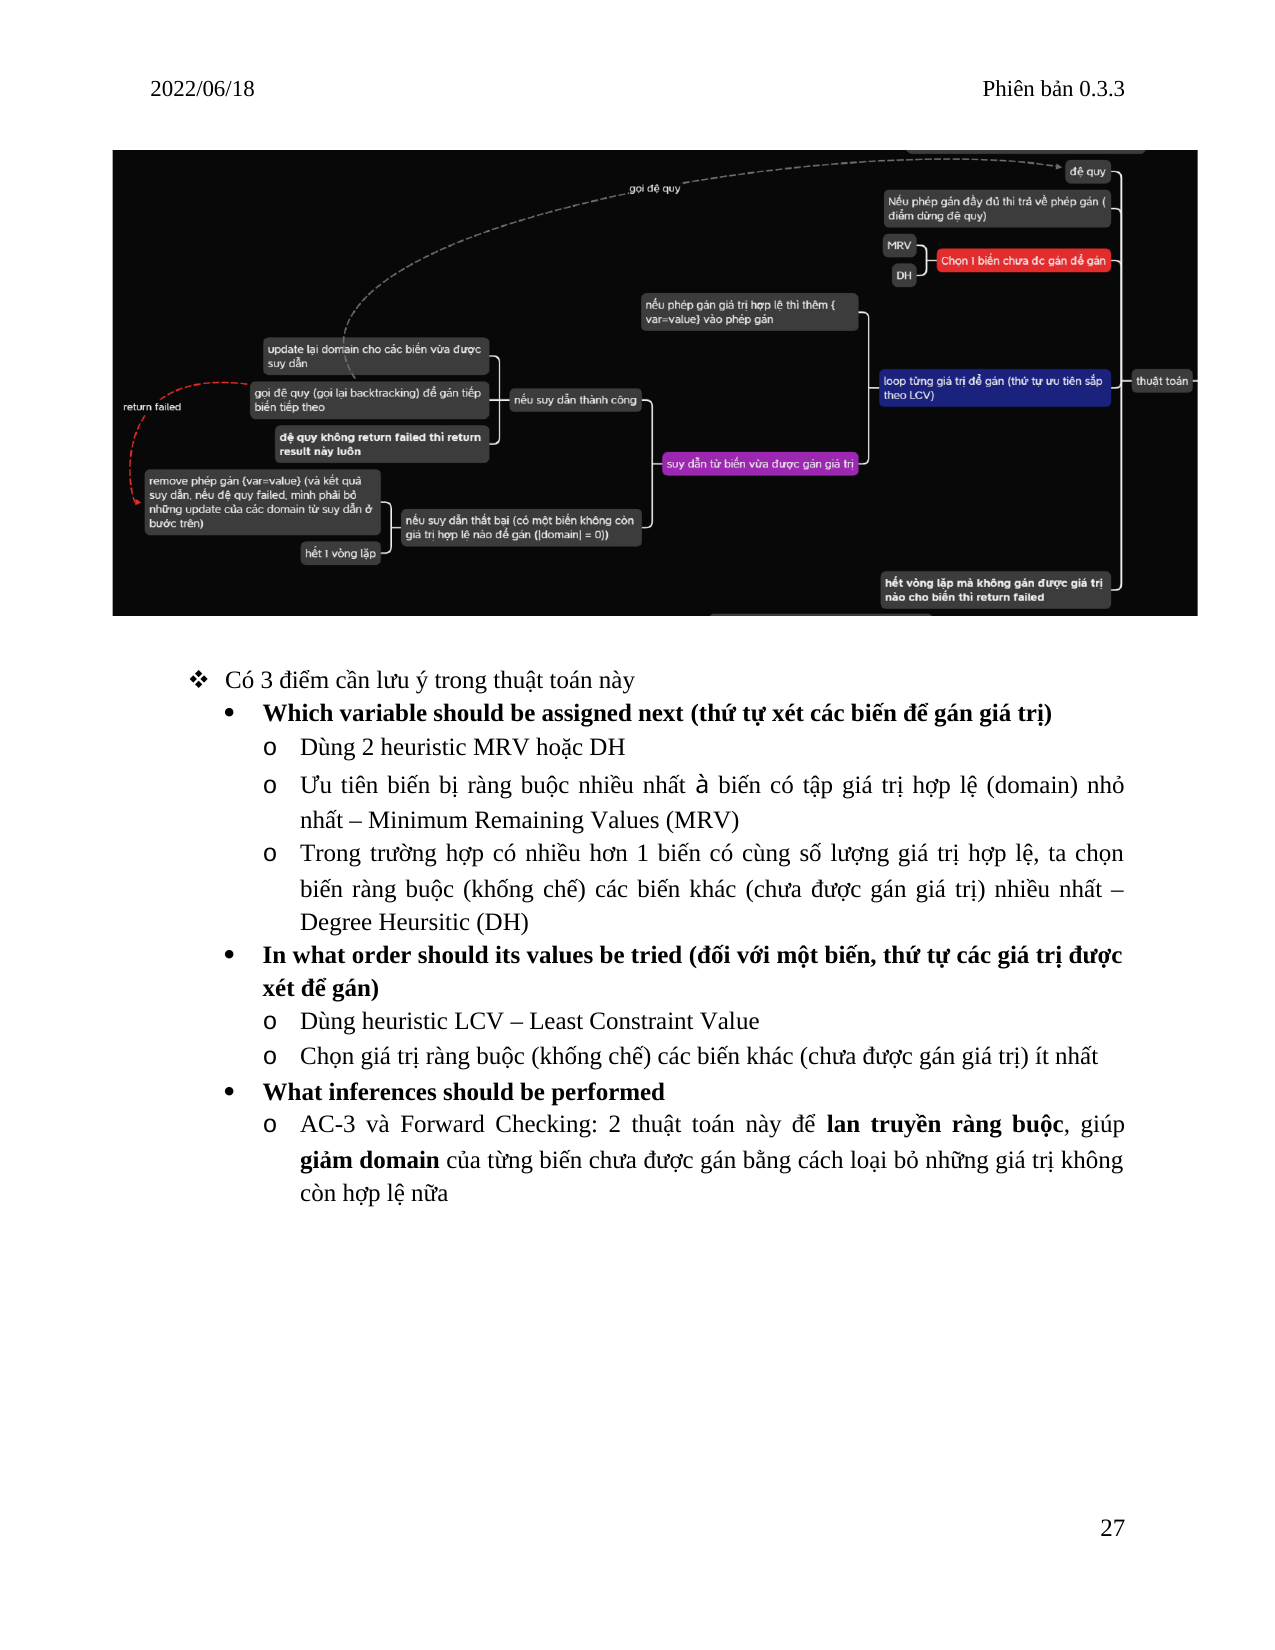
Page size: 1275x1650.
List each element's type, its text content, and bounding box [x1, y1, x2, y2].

list Có 3 điểm cần lưu ý trong thuật toán này [187, 666, 1125, 694]
list Trong trường hợp có nhiều hơn 1 biến có cùng số lượng giá trị hợp lệ, ta chọn biến ràng buộc (khống chế) các biến khác (chưa được gán giá trị) nhiều nhất – Degree Heursitic (DH) [262, 838, 1125, 935]
list Which variable should be assigned next (thứ tự xét các biến để gán giá trị) [225, 698, 1125, 727]
list What inferences should be performed [225, 1077, 1125, 1105]
picture [112, 150, 1198, 616]
list AC-3 và Forward Checking: 2 thuật toán này để lan truyền ràng buộc, giúp giảm domain của từng biến chưa được gán bằng cách loại bỏ những giá trị không còn hợp lệ nữa [262, 1109, 1125, 1206]
list Chọn giá trị ràng buộc (khống chế) các biến khác (chưa được gán giá trị) ít nhất [262, 1041, 1125, 1072]
list Ưu tiên biến bị ràng buộc nhiều nhất à biến có tập giá trị hợp lệ (domain) nhỏ nhất – Minimum Remaining Values (MRV) [262, 767, 1125, 834]
list In what order should its values be tried (đối với một biến, thứ tự các giá trị được xét để gán) [225, 940, 1125, 1001]
list Dùng 2 heuristic MRV hoặc DH [262, 732, 1125, 762]
list Dùng heuristic LCV – Least Constraint Value [262, 1006, 1125, 1037]
